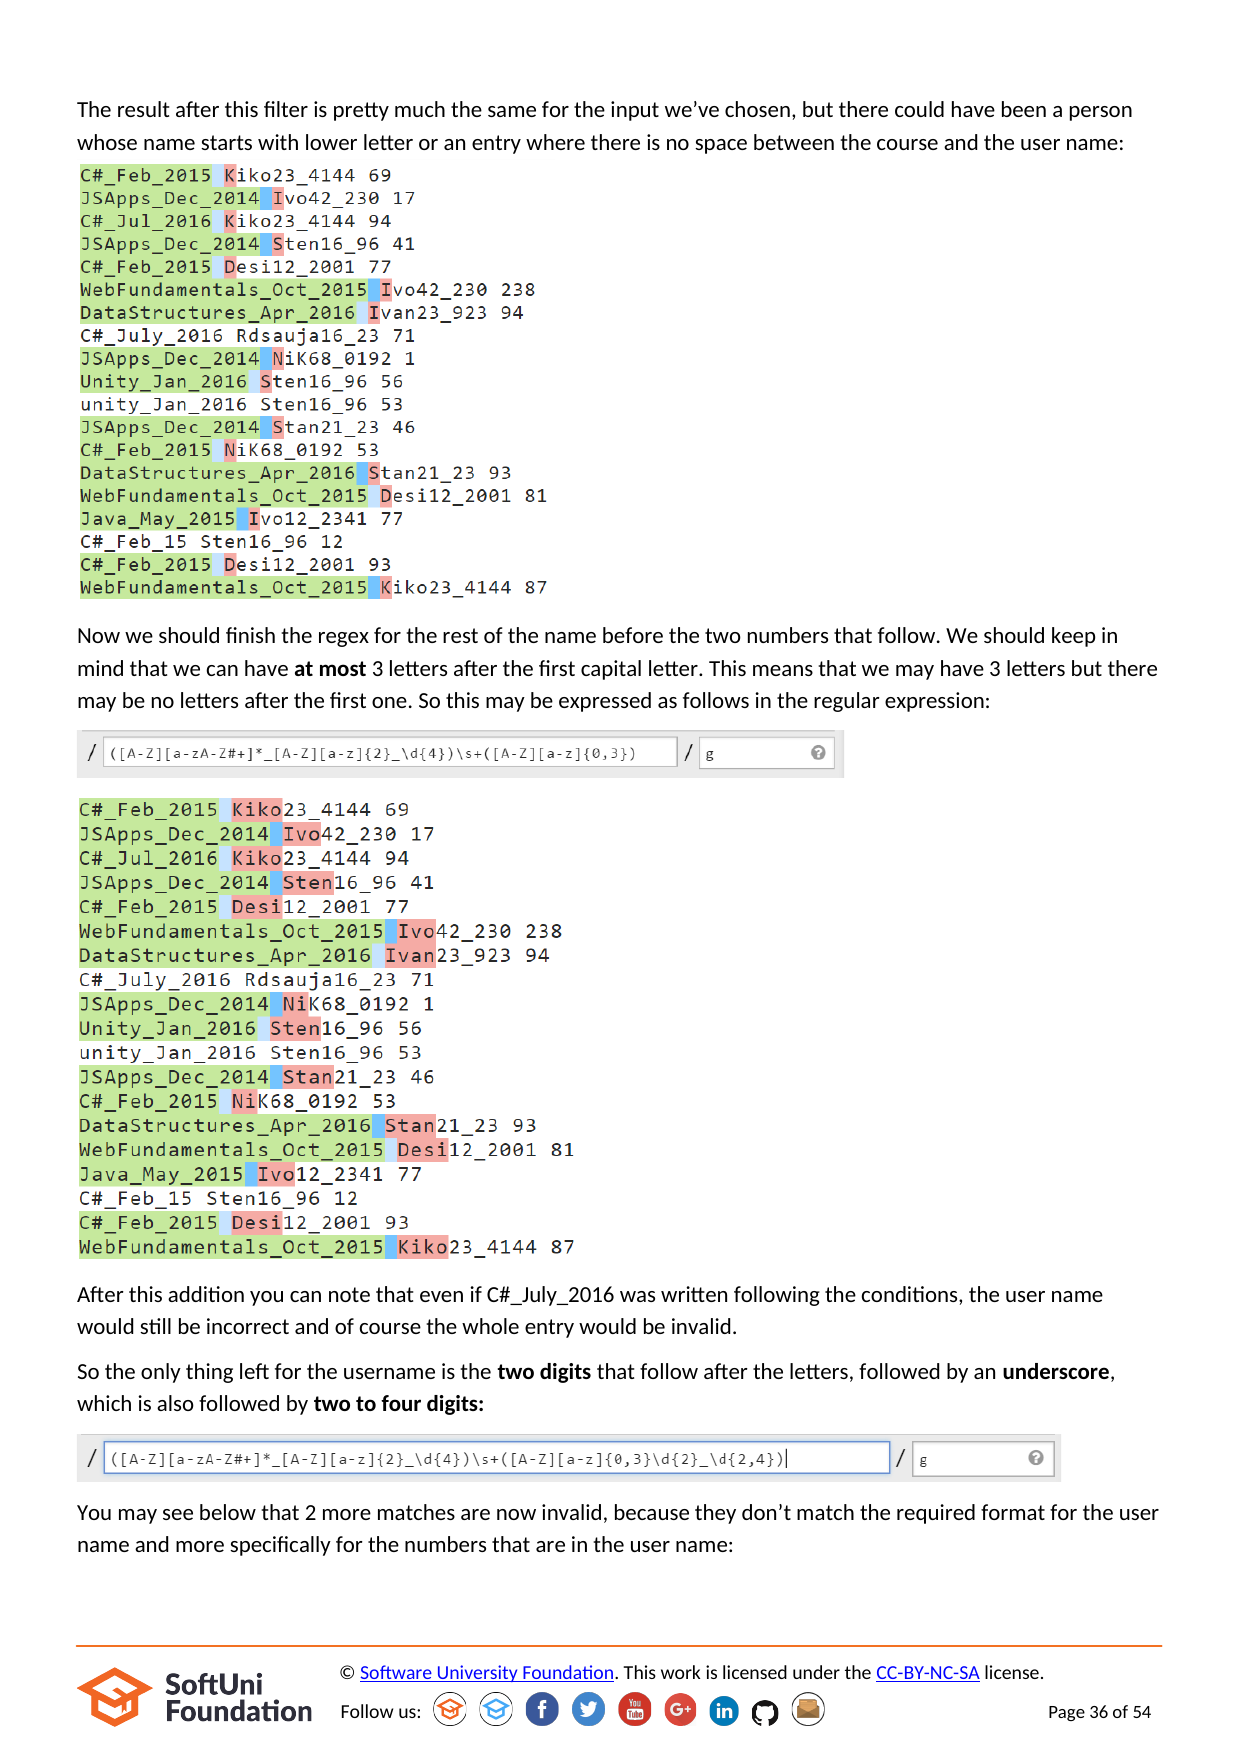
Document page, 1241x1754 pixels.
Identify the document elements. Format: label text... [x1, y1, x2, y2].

picture [76, 1667, 312, 1727]
text You may see below that 2 more matches are now invalid, because they don’t match the required format for the user name and more specifically for the numbers that are in the user name: [77, 1498, 1163, 1558]
picture [433, 1692, 467, 1726]
picture [791, 1692, 825, 1726]
picture [479, 1692, 513, 1726]
text So the only thing left for the username is the two digits that follow after the letters, followed by an underscore, which is also followed by two to four digits: [77, 1357, 1163, 1417]
picture [76, 794, 583, 1264]
picture [709, 1717, 718, 1726]
picture [709, 1696, 718, 1705]
picture [76, 1434, 1062, 1482]
text Now we should finish the regex for the rest of the name before the two numbers that follow. We should keep in mind that we can have at most 3 letters after the first capital letter. This means that we may have 3 letters but there may be no letters after the first one. So this may be expressed as follows in the regular expression: [77, 621, 1163, 714]
picture [730, 1717, 739, 1726]
picture [76, 730, 845, 778]
picture [76, 159, 555, 605]
picture [730, 1696, 739, 1705]
text After this addition you can note that even if C#_July_2016 was written following the conditions, the user name would still be incorrect and of course the whole entry would be invalid. [77, 1280, 1163, 1341]
picture [752, 1700, 779, 1726]
picture [664, 1693, 697, 1726]
picture [525, 1692, 559, 1726]
picture [572, 1692, 605, 1726]
picture [723, 1708, 732, 1717]
picture [618, 1692, 652, 1726]
